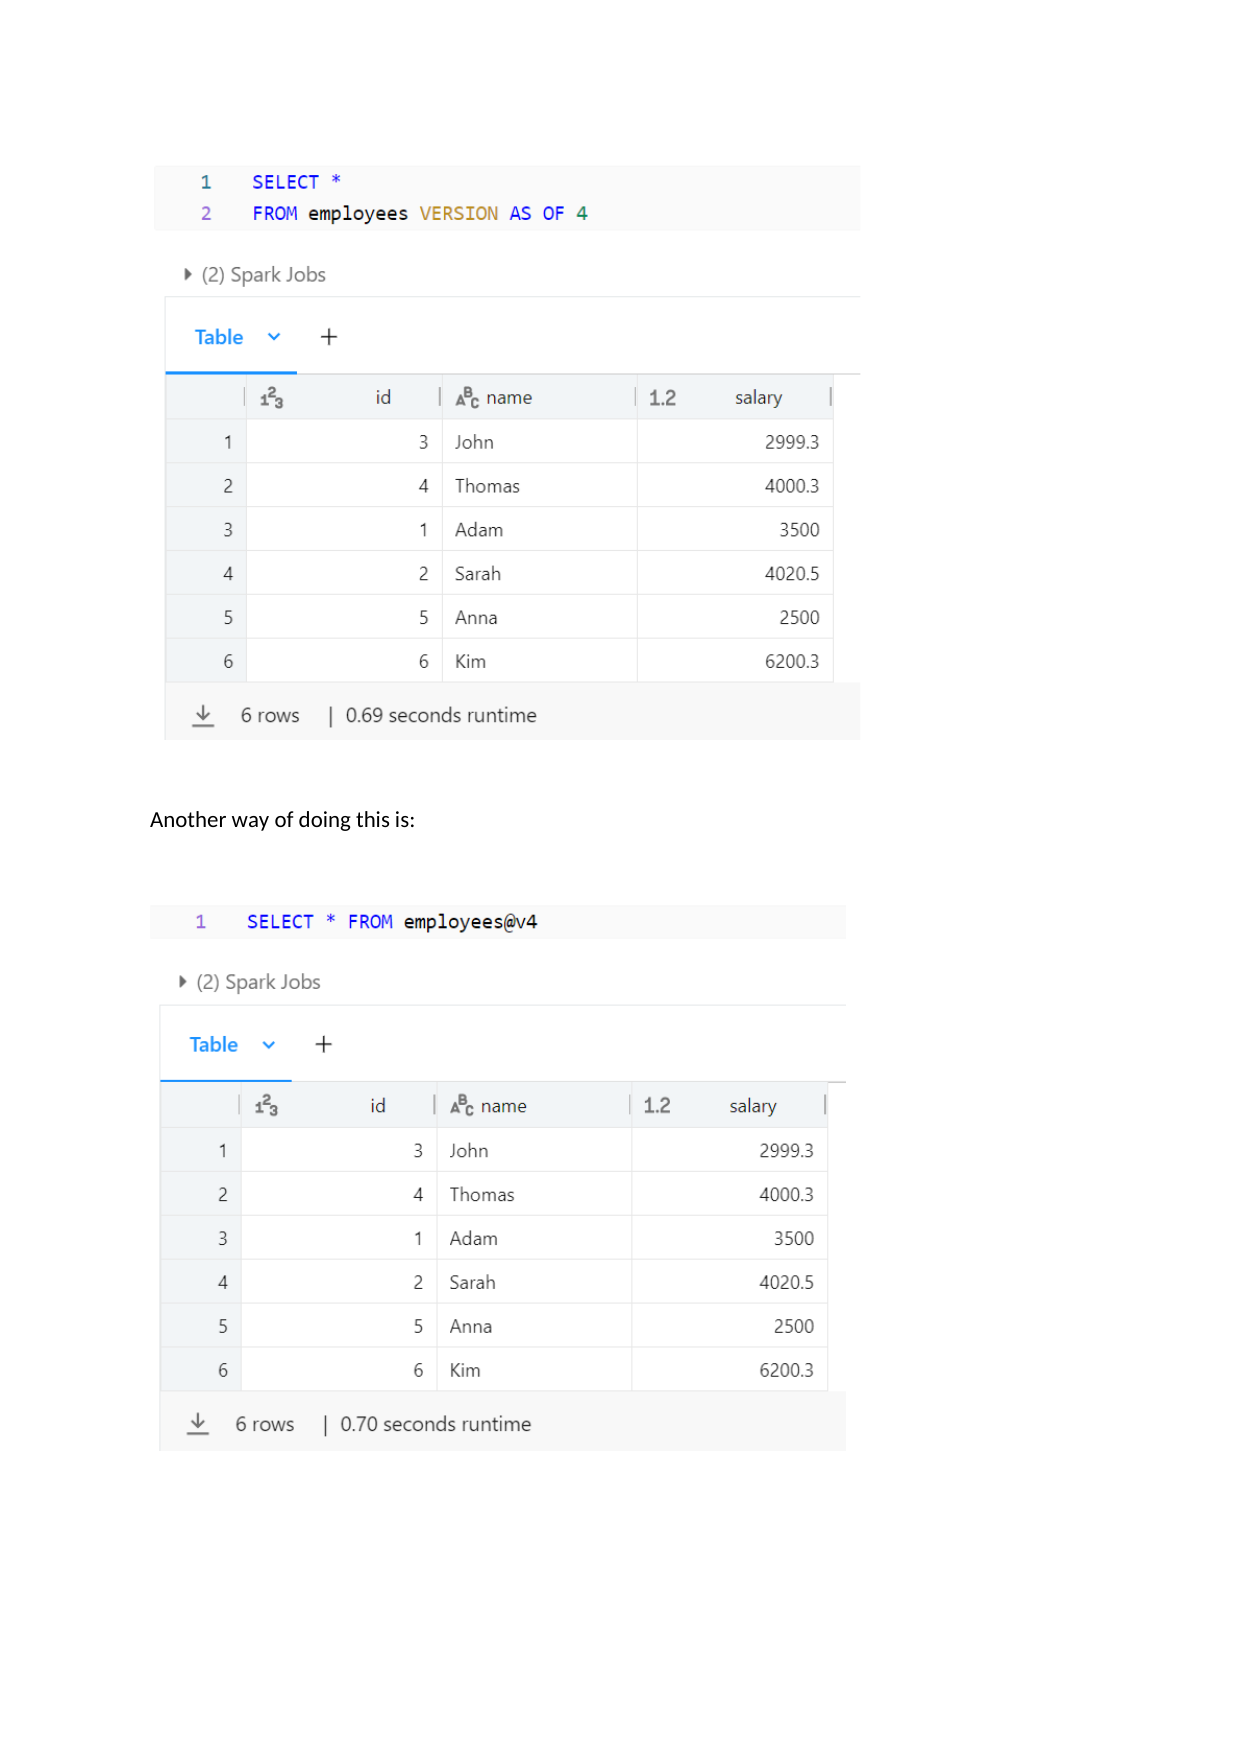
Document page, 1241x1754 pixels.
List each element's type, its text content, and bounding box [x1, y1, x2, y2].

picture [150, 150, 861, 740]
text Another way of doing this is: [150, 805, 1090, 833]
picture [150, 899, 846, 1451]
